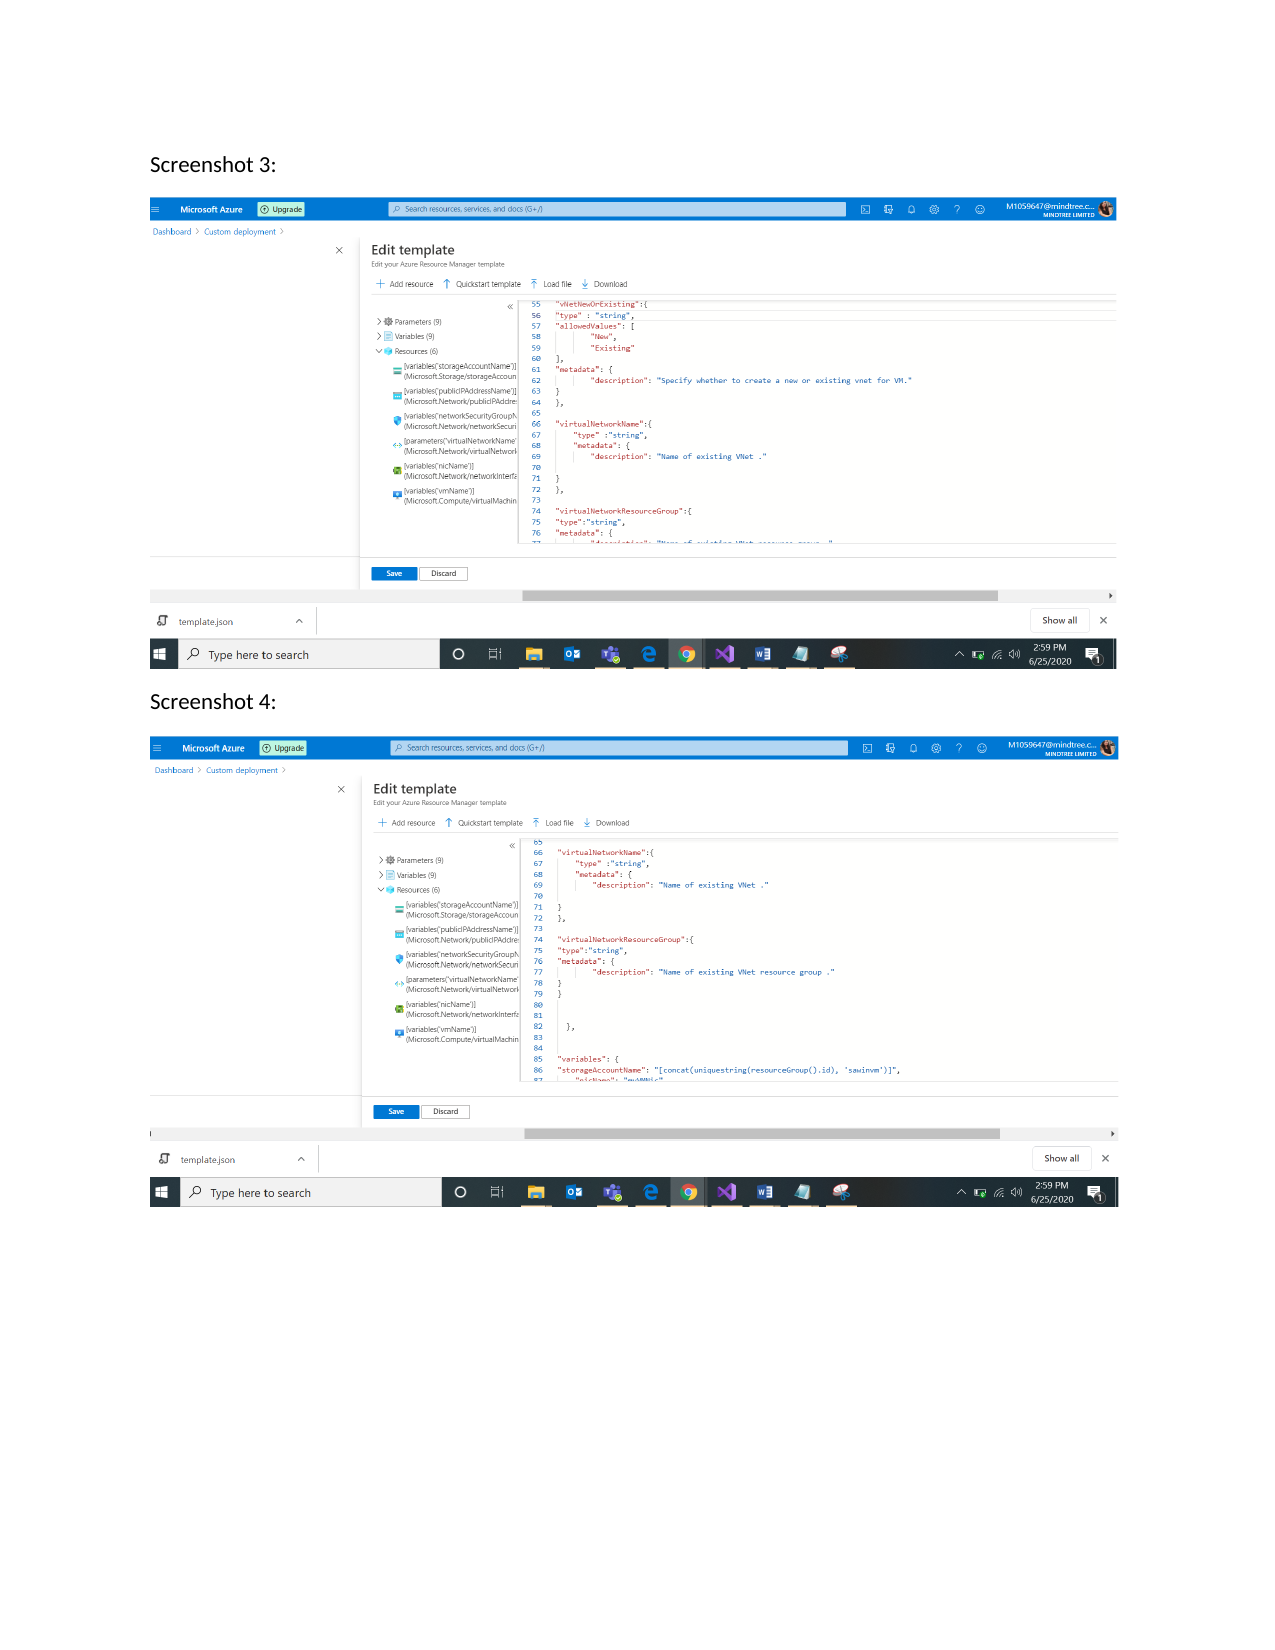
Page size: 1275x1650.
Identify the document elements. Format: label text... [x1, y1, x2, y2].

text Screenshot 4: [150, 687, 1125, 715]
picture [150, 734, 1119, 1207]
text Screenshot 3: [150, 150, 1125, 178]
picture [150, 196, 1117, 669]
